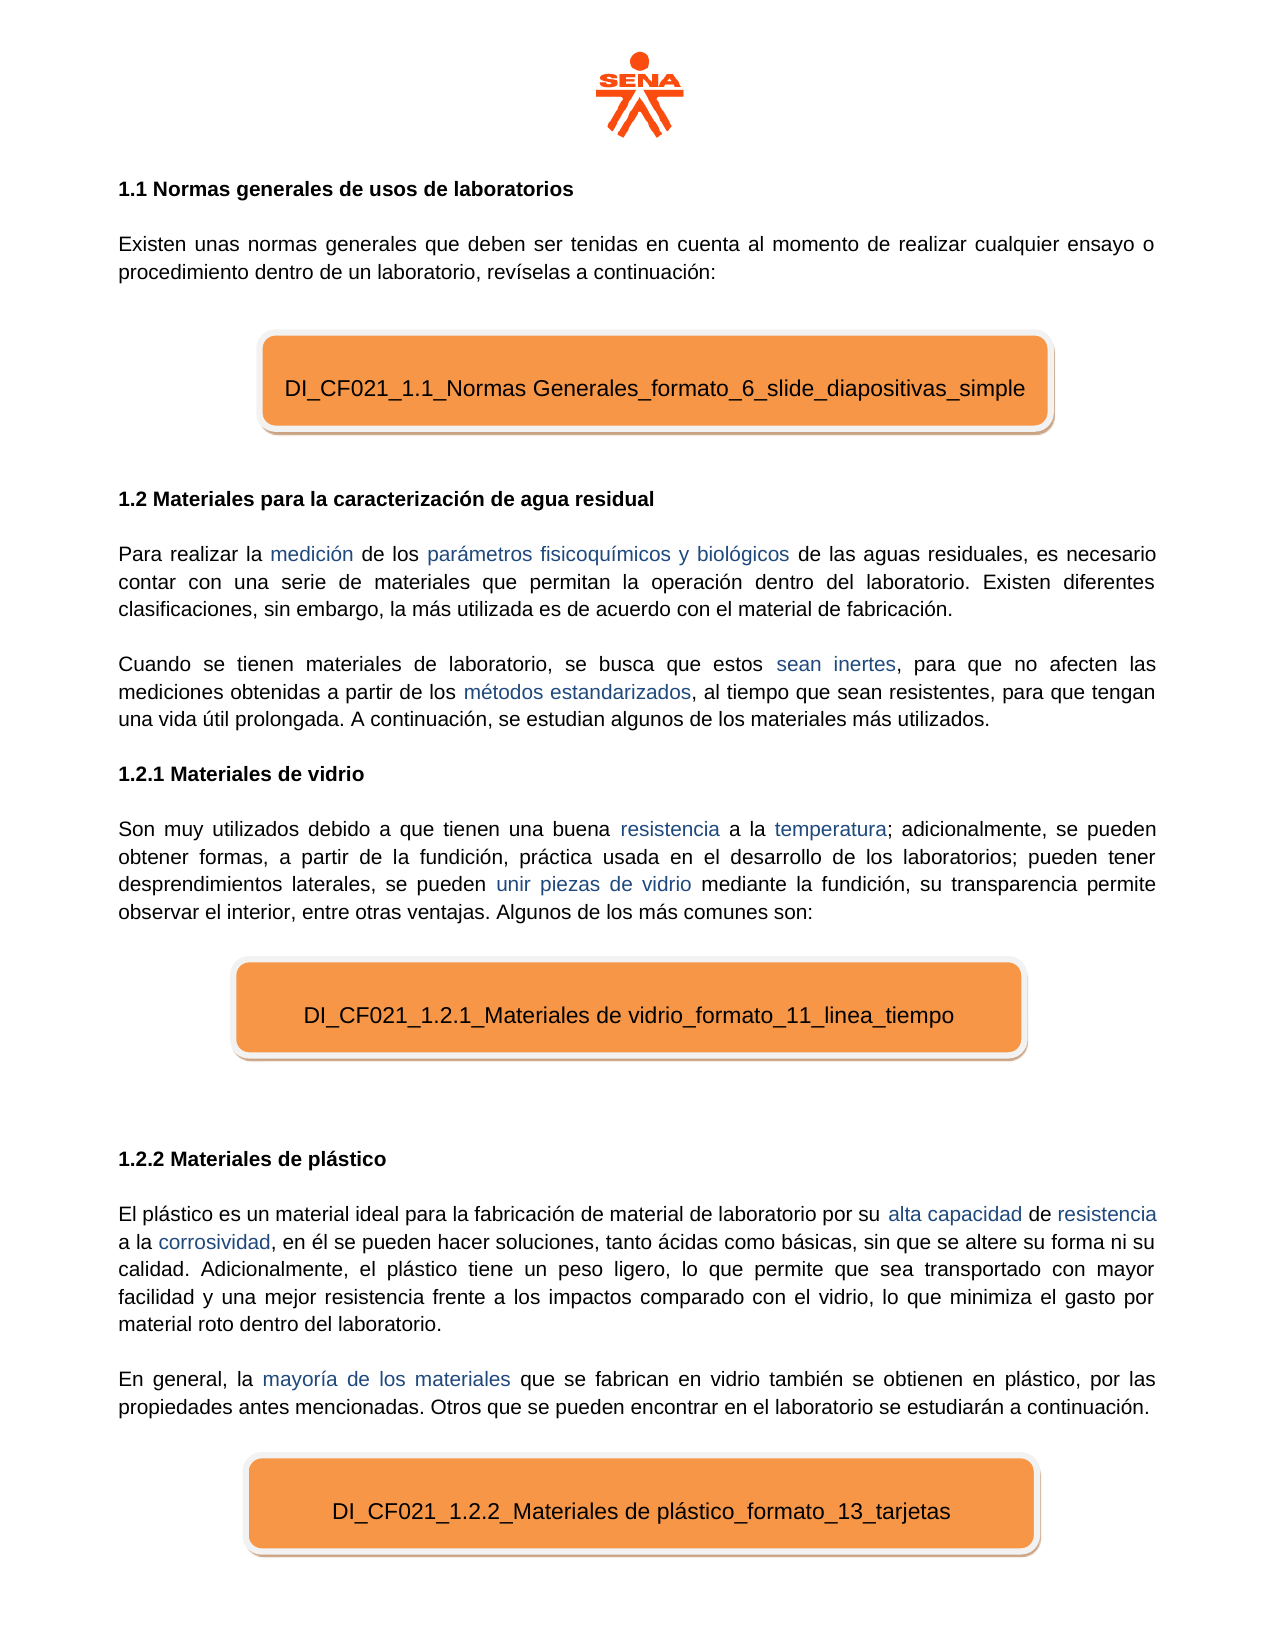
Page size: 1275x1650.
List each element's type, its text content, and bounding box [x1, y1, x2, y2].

text Cuando se tienen materiales de laboratorio, se busca que estos sean inertes, para que no afecten las mediciones obtenidas a partir de los métodos estandarizados, al tiempo que sean resistentes, para que tengan una vida útil prolongada. A continuación, se estudian algunos de los materiales más utilizados. [118, 652, 1157, 731]
text El plástico es un material ideal para la fabricación de material de laboratorio por su alta capacidad de resistencia a la corrosividad, en él se pueden hacer soluciones, tanto ácidas como básicas, sin que se altere su forma ni su calidad. Adicionalmente, el plástico tiene un peso ligero, lo que permite que sea transportado con mayor facilidad y una mejor resistencia frente a los impactos comparado con el vidrio, lo que minimiza el gasto por material roto dentro del laboratorio. [118, 1202, 1157, 1336]
text 1.2.2 Materiales de plástico [118, 1147, 1157, 1171]
text Existen unas normas generales que deben ser tenidas en cuenta al momento de realizar cualquier ensayo o procedimiento dentro de un laboratorio, revíselas a continuación: [118, 232, 1157, 284]
text 1.2 Materiales para la caracterización de agua residual [118, 487, 1157, 511]
text Para realizar la medición de los parámetros fisicoquímicos y biológicos de las aguas residuales, es necesario contar con una serie de materiales que permitan la operación dentro del laboratorio. Existen diferentes clasificaciones, sin embargo, la más utilizada es de acuerdo con el material de fabricación. [118, 542, 1157, 621]
text 1.2.1 Materiales de vidrio [118, 762, 1157, 786]
picture [585, 48, 690, 142]
text En general, la mayoría de los materiales que se fabrican en vidrio también se obtienen en plástico, por las propiedades antes mencionadas. Otros que se pueden encontrar en el laboratorio se estudiarán a continuación. [118, 1367, 1157, 1419]
text 1.1 Normas generales de usos de laboratorios [118, 177, 1157, 201]
text Son muy utilizados debido a que tienen una buena resistencia a la temperatura; adicionalmente, se pueden obtener formas, a partir de la fundición, práctica usada en el desarrollo de los laboratorios; pueden tener desprendimientos laterales, se pueden unir piezas de vidrio mediante la fundición, su transparencia permite observar el interior, entre otras ventajas. Algunos de los más comunes son: [118, 817, 1157, 924]
